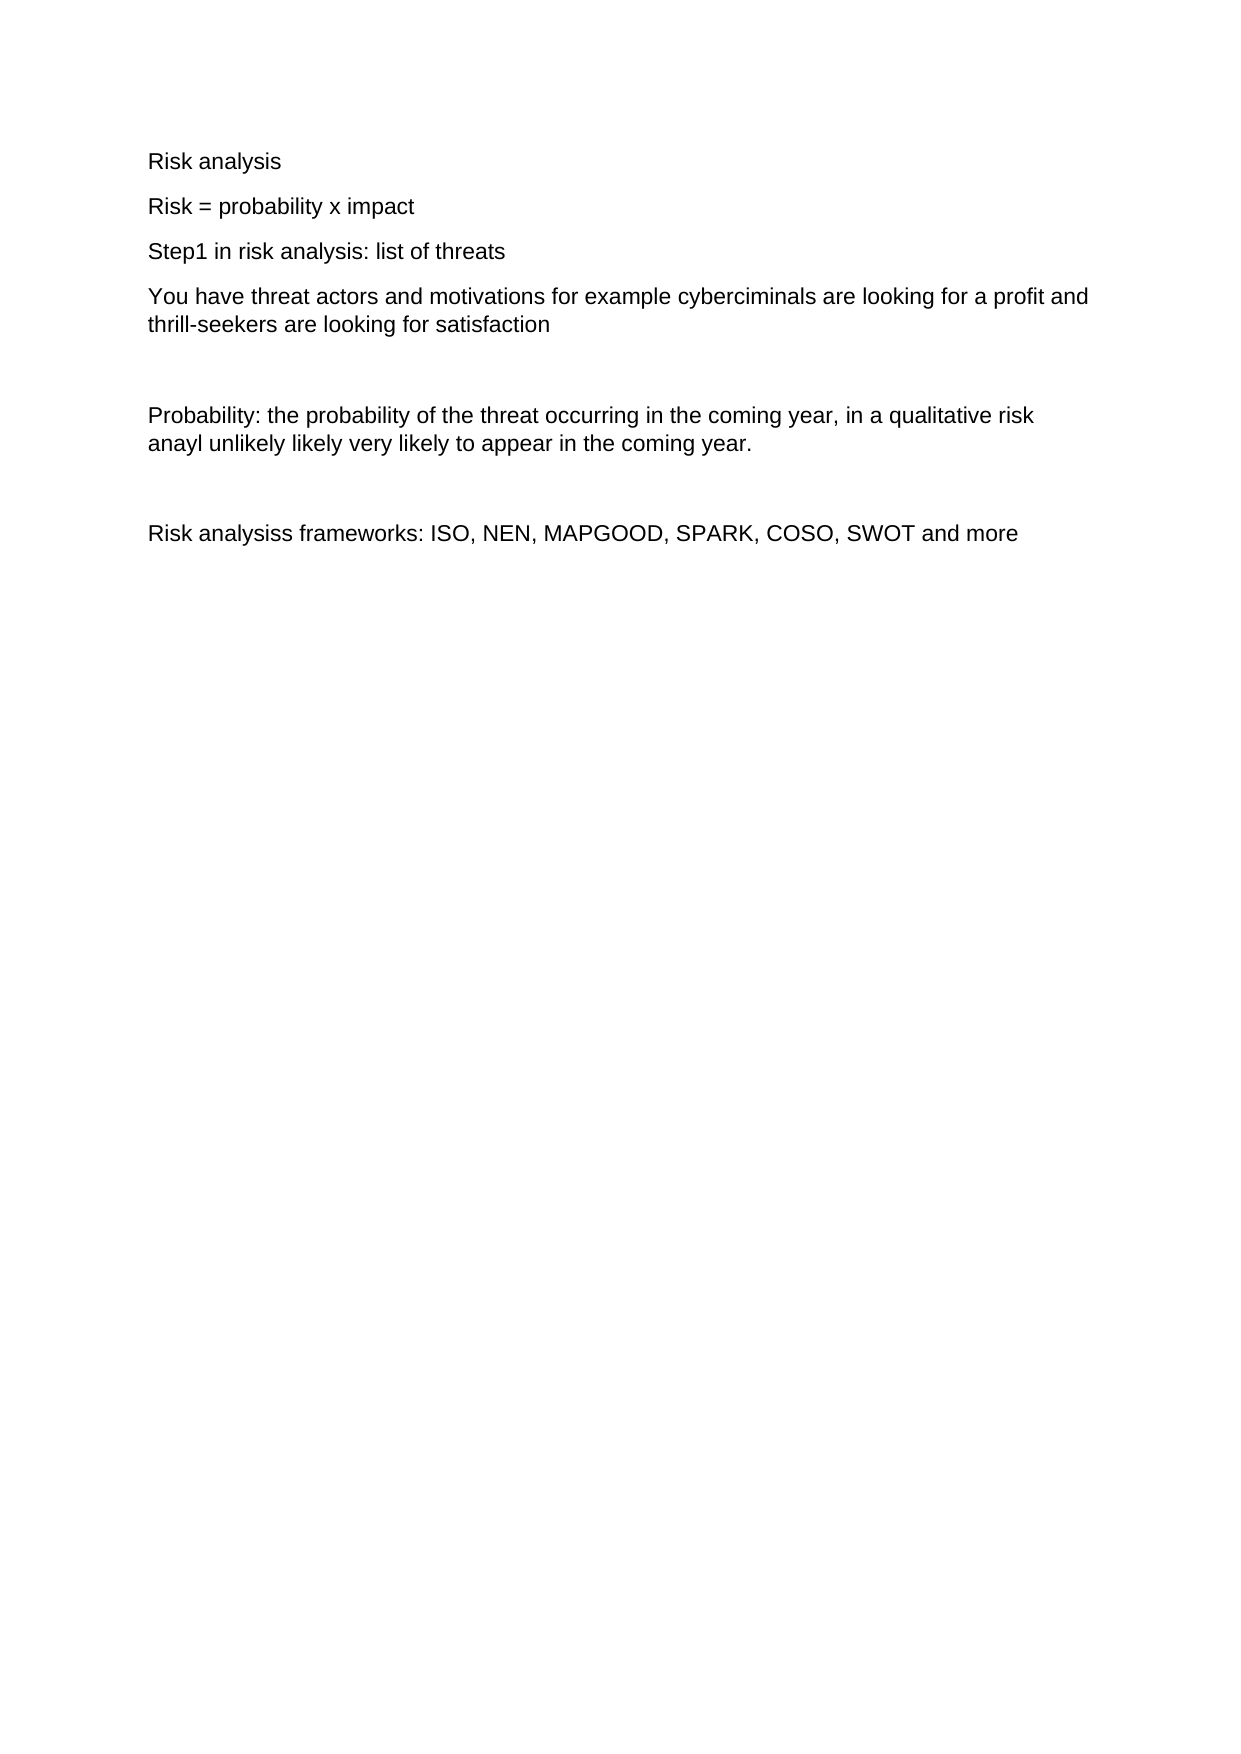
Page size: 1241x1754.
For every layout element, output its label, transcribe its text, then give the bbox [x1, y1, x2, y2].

text You have threat actors and motivations for example cyberciminals are looking for a profit and thrill-seekers are looking for satisfaction [148, 283, 1093, 338]
text Risk = probability x impact [148, 193, 1093, 219]
text Step1 in risk analysis: list of threats [148, 238, 1093, 264]
text Risk analysis [148, 148, 1093, 174]
text Probability: the probability of the threat occurring in the coming year, in a qualitative risk anayl unlikely likely very likely to appear in the coming year. [148, 402, 1093, 456]
text Risk analysiss frameworks: ISO, NEN, MAPGOOD, SPARK, COSO, SWOT and more [148, 520, 1093, 547]
